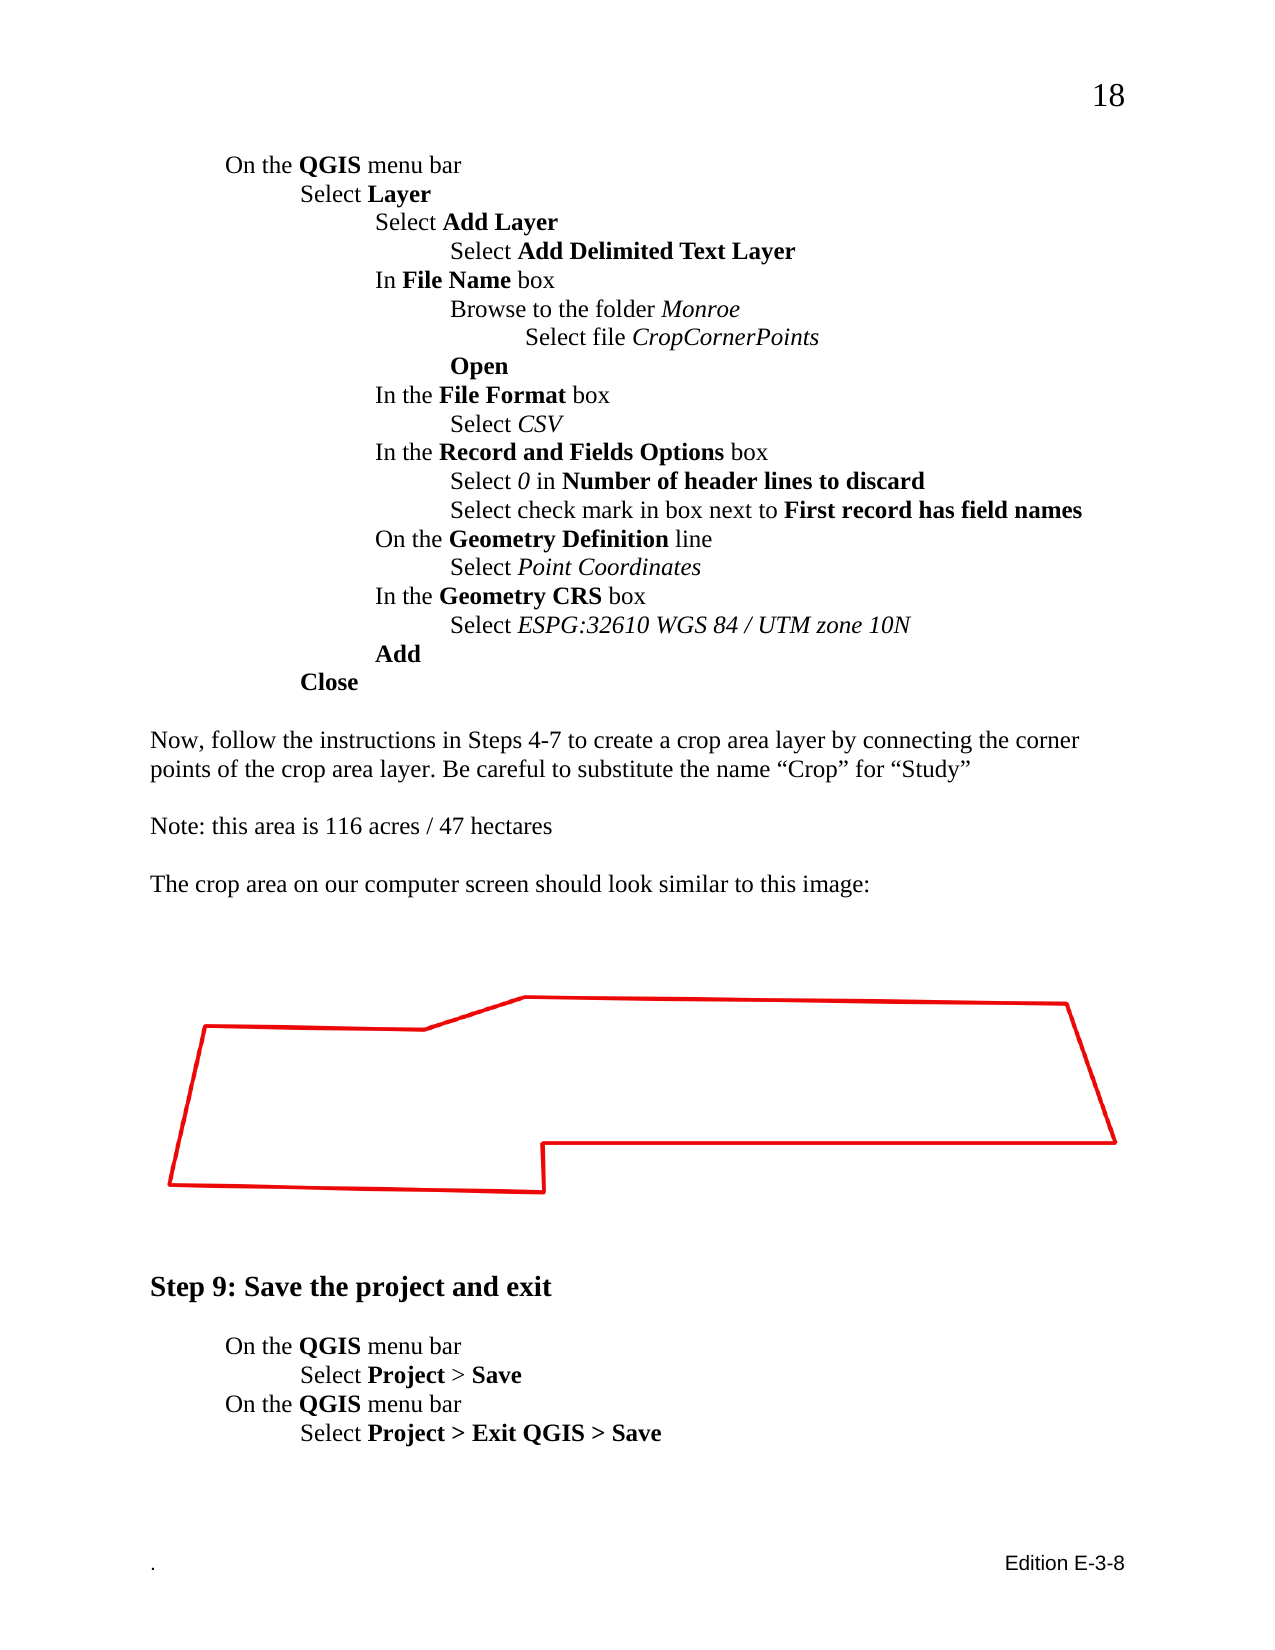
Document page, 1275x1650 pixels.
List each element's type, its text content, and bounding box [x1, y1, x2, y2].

text In the Record and Fields Options box [375, 437, 1125, 466]
text In File Name box [375, 265, 1125, 294]
text On the QGIS menu bar [225, 1389, 1125, 1418]
text Step 9: Save the project and exit [150, 1269, 1125, 1303]
text Browse to the folder Monroe [450, 294, 1125, 322]
text On the QGIS menu bar [225, 1331, 1125, 1360]
picture [150, 926, 1125, 1241]
text Select CSV [450, 409, 1125, 437]
text Now, follow the instructions in Steps 4-7 to create a crop area layer by connecting the corner points of the crop area layer. Be careful to substitute the name “Crop” for “Study” [150, 725, 1125, 782]
text Select check mark in box next to First record has field names [375, 495, 1125, 524]
text Select file CropCornerPoints [525, 322, 1125, 351]
text Select Project > Exit QGIS > Save [300, 1418, 1125, 1446]
text The crop area on our computer screen should look similar to this image: [150, 869, 1125, 897]
text Select Point Coordinates [450, 552, 1125, 581]
text Select Layer [300, 179, 1125, 207]
text Select 0 in Number of header lines to discard [375, 466, 1125, 495]
text In the File Format box [375, 380, 1125, 409]
list Select Add Delimited Text Layer [450, 236, 1125, 265]
text Add [375, 639, 1125, 667]
text Open [450, 351, 1125, 380]
text Note: this area is 116 acres / 47 hectares [150, 811, 1125, 840]
text In the Geometry CRS box [375, 581, 1125, 610]
text On the QGIS menu bar [225, 150, 1125, 179]
text Close [300, 667, 1125, 696]
text Select ESPG:32610 WGS 84 / UTM zone 10N [450, 610, 1125, 639]
text On the Geometry Definition line [375, 524, 1125, 552]
text Select Add Layer [375, 207, 1125, 236]
text Select Project > Save [300, 1360, 1125, 1389]
